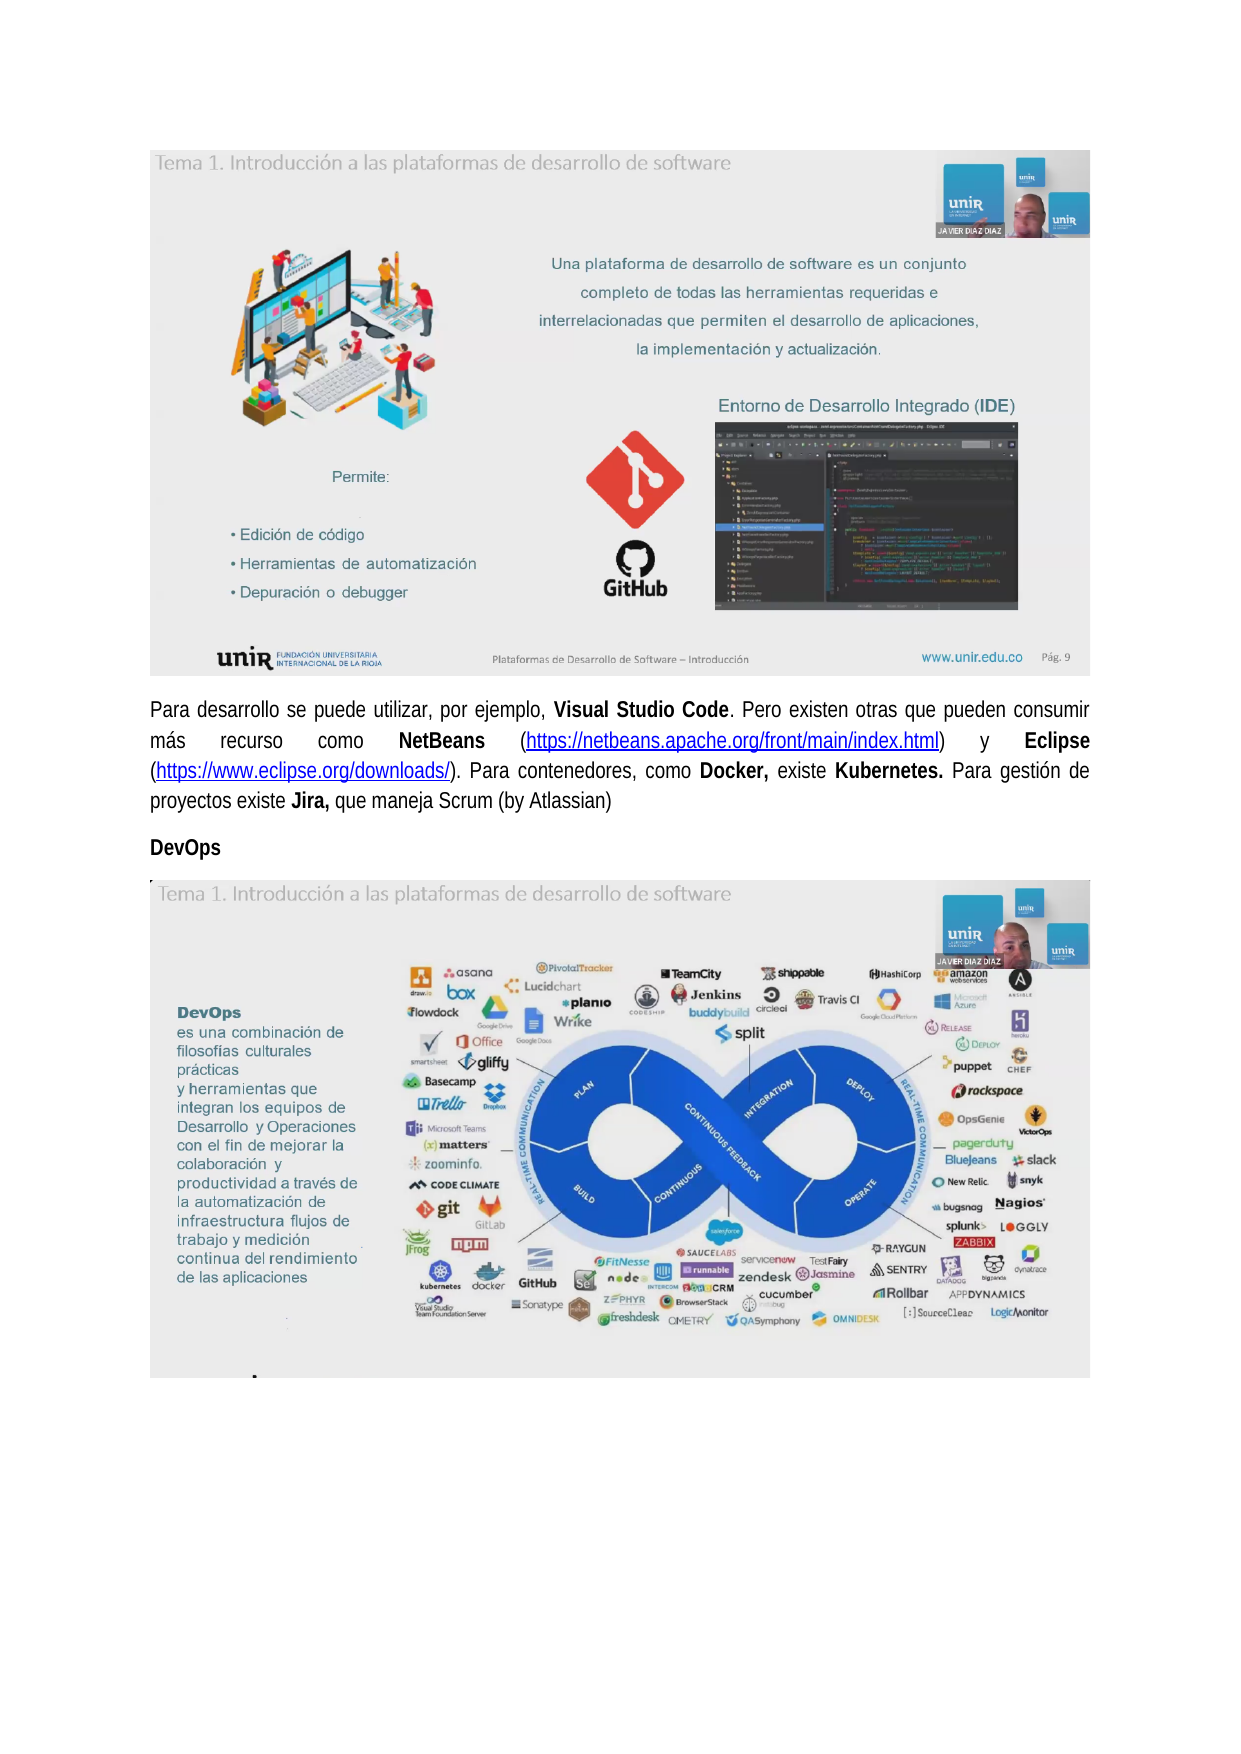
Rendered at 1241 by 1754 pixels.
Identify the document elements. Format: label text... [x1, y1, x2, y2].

picture [150, 880, 1091, 1378]
picture [150, 150, 1091, 676]
text DevOps [150, 834, 1090, 860]
text Para desarrollo se puede utilizar, por ejemplo, Visual Studio Code. Pero existen otras que pueden consumir más recurso como NetBeans (https://netbeans.apache.org/front/main/index.html) y Eclipse (https://www.eclipse.org/downloads/). Para contenedores, como Docker, existe Kubernetes. Para gestión de proyectos existe Jira, que maneja Scrum (by Atlassian) [150, 696, 1090, 813]
